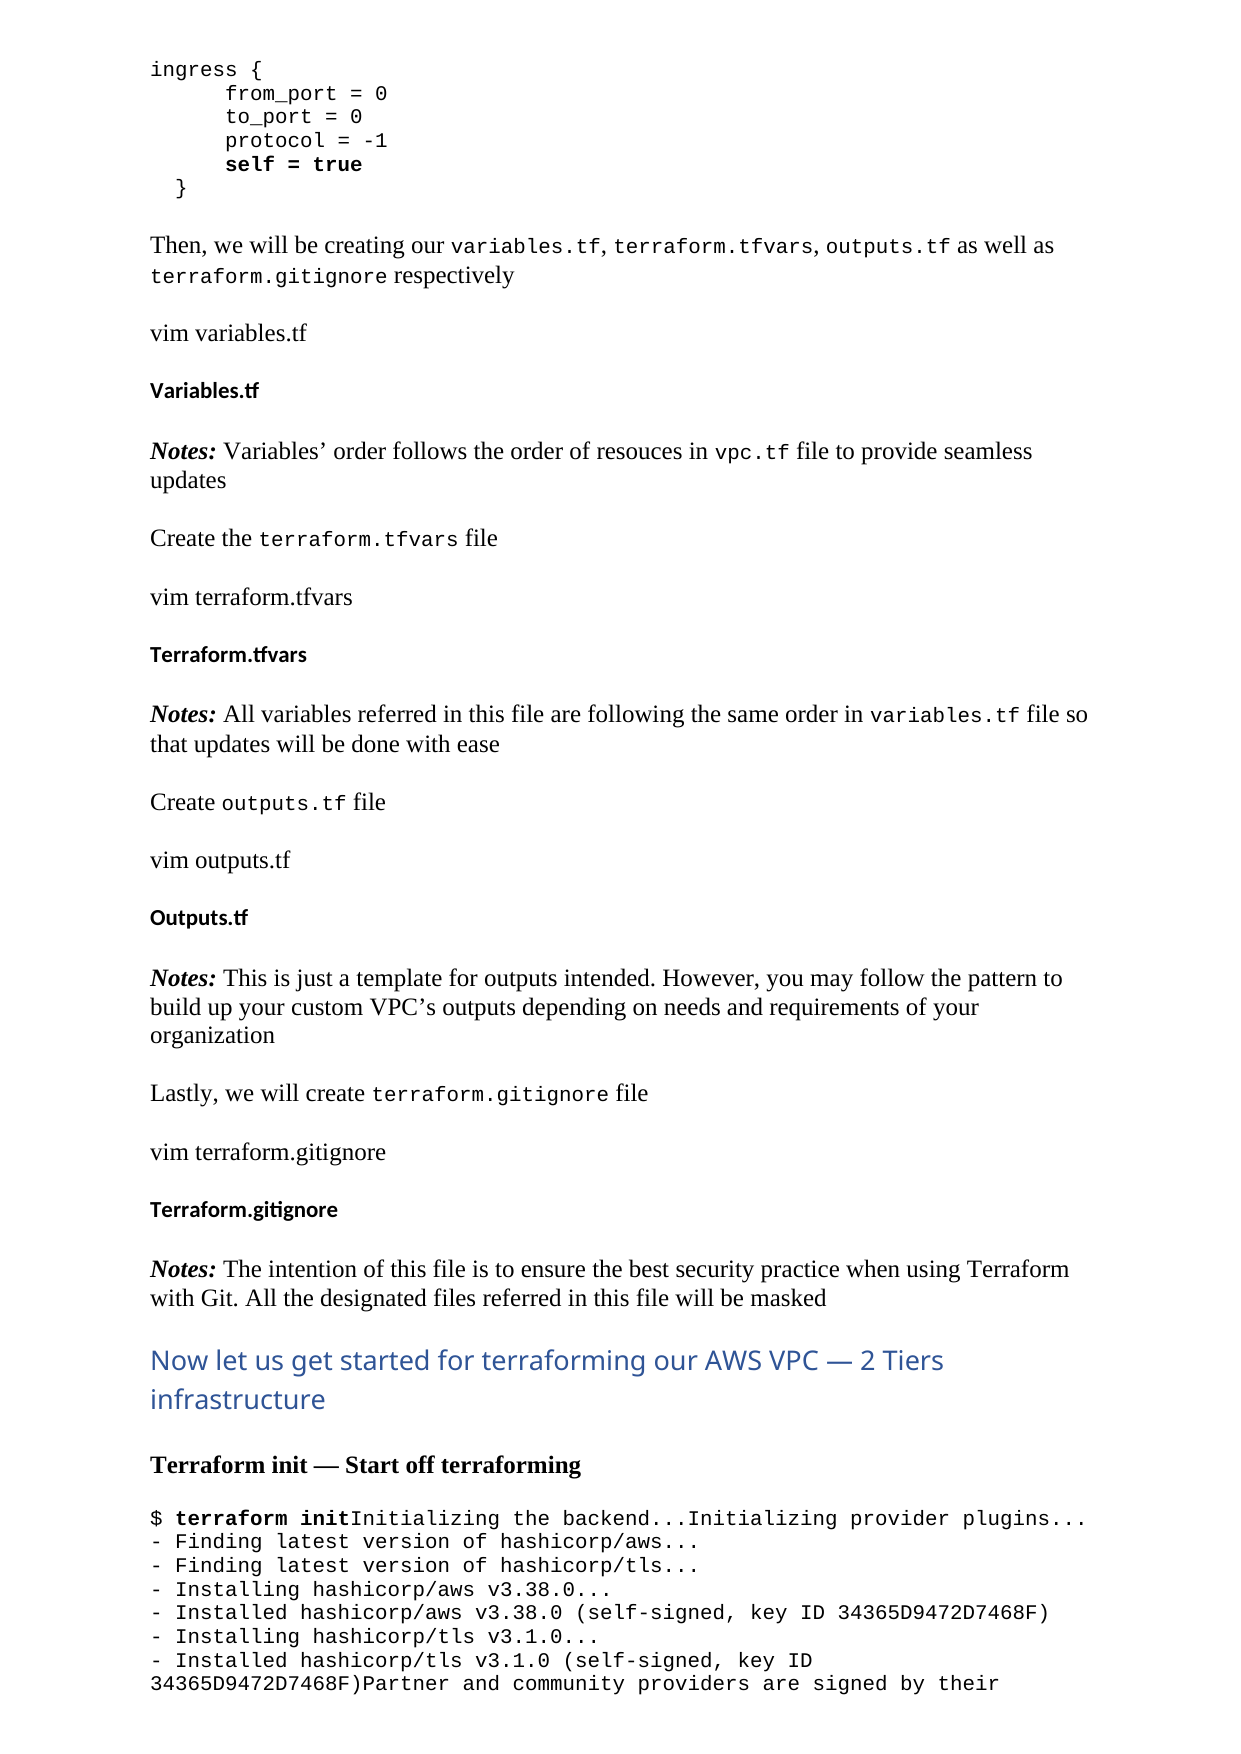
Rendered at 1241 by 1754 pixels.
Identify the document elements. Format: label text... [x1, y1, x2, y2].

subtitle Now let us get started for terraforming our AWS VPC — 2 Tiers infrastructure [150, 1341, 1090, 1418]
text Notes: All variables referred in this file are following the same order in variables.tf file so that updates will be done with ease [150, 699, 1090, 758]
text Create the terraform.tfvars file [150, 523, 1090, 553]
text vim terraform.gitignore [150, 1137, 1090, 1166]
text Create outputs.tf file [150, 787, 1090, 816]
text Terraform.tfvars [150, 640, 1090, 668]
text Terraform init — Start off terraforming [150, 1450, 1090, 1478]
text Notes: The intention of this file is to ensure the best security practice when using Terraform with Git. All the designated files referred in this file will be masked [150, 1254, 1090, 1312]
text Notes: Variables’ order follows the order of resouces in vpc.tf file to provide seamless updates [150, 436, 1090, 494]
text Lastly, we will create terraform.gitignore file [150, 1078, 1090, 1108]
text vim terraform.tfvars [150, 582, 1090, 611]
text Variables.tf [150, 376, 1090, 404]
text Terraform.gitignore [150, 1195, 1090, 1223]
text vim variables.tf [150, 318, 1090, 347]
text Notes: This is just a template for outputs intended. However, you may follow the pattern to build up your custom VPC’s outputs depending on needs and requirements of your organization [150, 963, 1090, 1049]
text vim outputs.tf [150, 846, 1090, 874]
text Then, we will be creating our variables.tf, terraform.tfvars, outputs.tf as well as terraform.gitignore respectively [150, 230, 1090, 289]
text ingress { from_port = 0 to_port = 0 protocol = -1 self = true } [150, 59, 1090, 201]
text Outputs.tf [150, 903, 1090, 932]
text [150, 1508, 1090, 1697]
